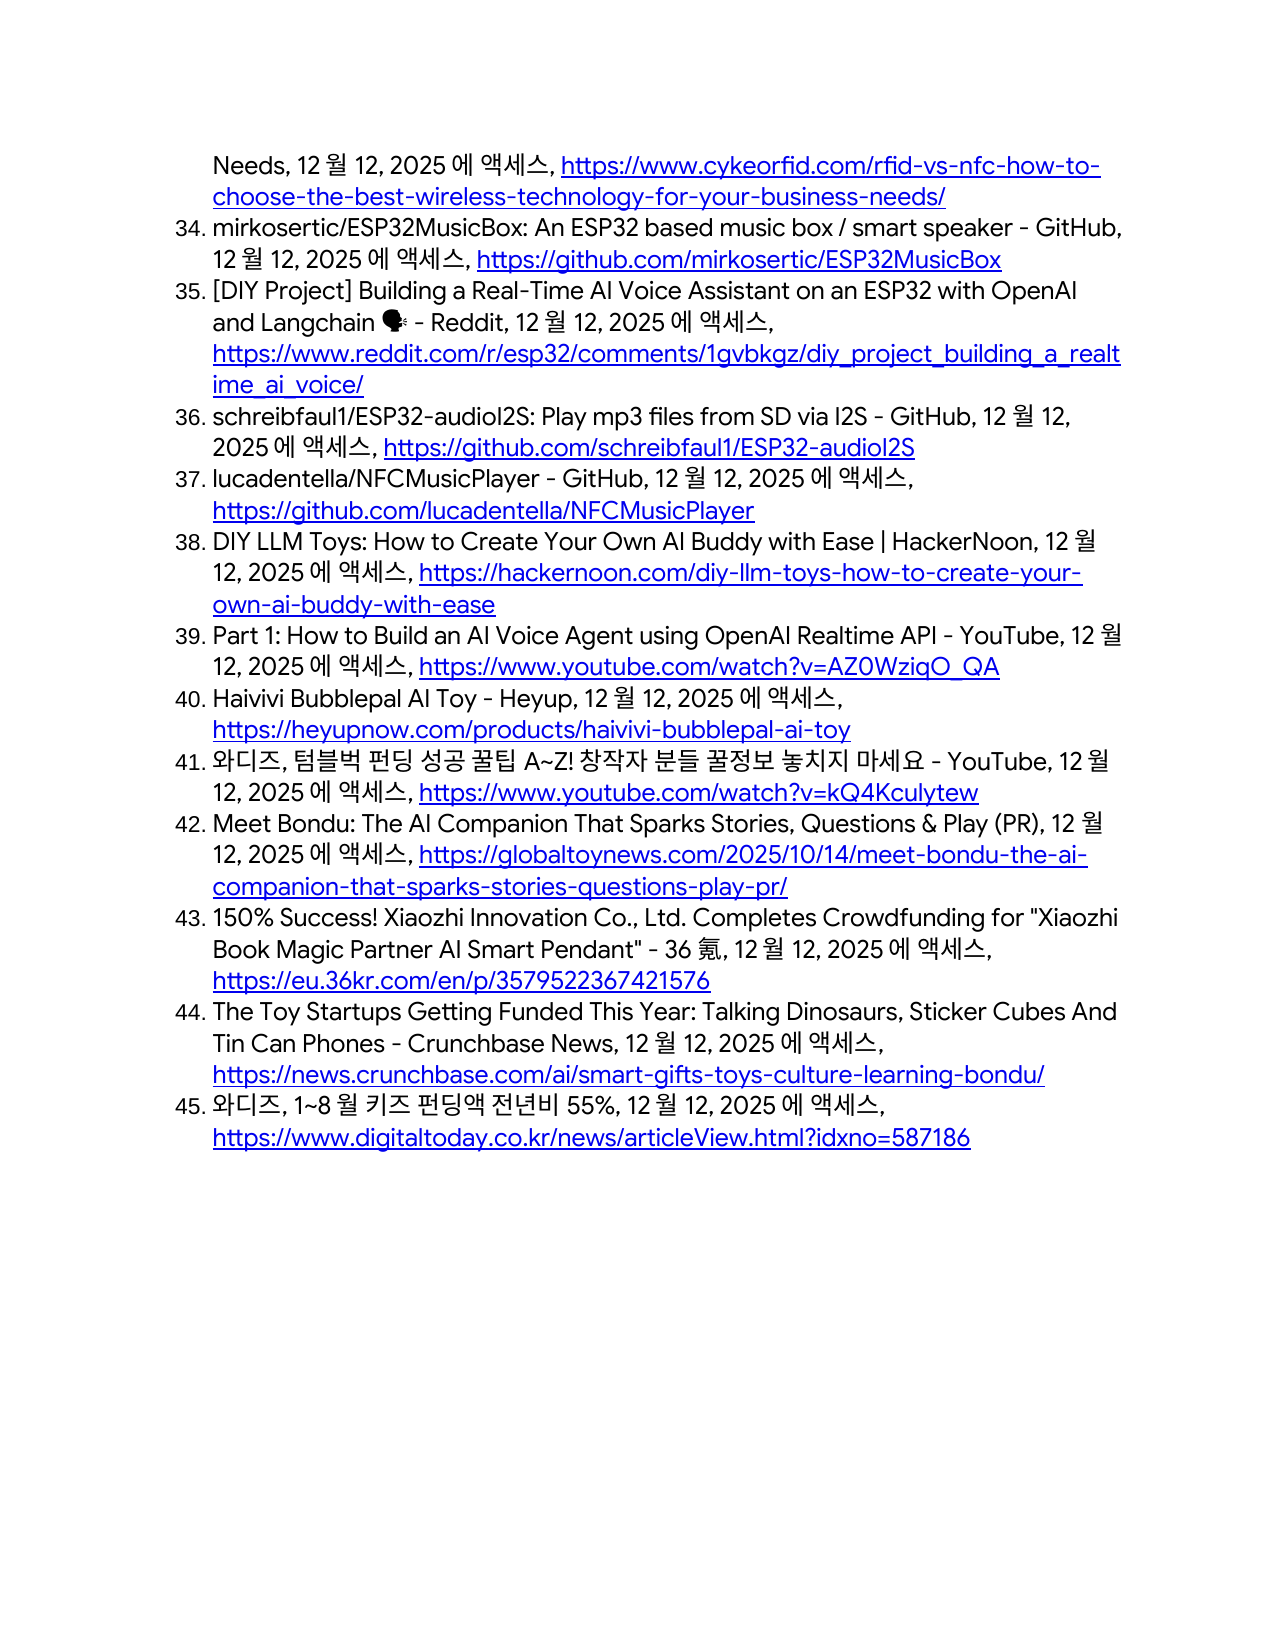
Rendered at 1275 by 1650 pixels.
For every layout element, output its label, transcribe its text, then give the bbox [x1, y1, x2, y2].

list Part 1: How to Build an AI Voice Agent using OpenAI Realtime API - YouTube, 12월 12, 2025에 액세스, https://www.youtube.com/watch?v=AZ0WziqO_QA [175, 620, 1125, 683]
list DIY LLM Toys: How to Create Your Own AI Buddy with Ease | HackerNoon, 12월 12, 2025에 액세스, https://hackernoon.com/diy-llm-toys-how-to-create-your-own-ai-buddy-with-ease [175, 526, 1125, 620]
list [175, 150, 1125, 213]
list Haivivi Bubblepal AI Toy - Heyup, 12월 12, 2025에 액세스, https://heyupnow.com/products/haivivi-bubblepal-ai-toy [175, 683, 1125, 746]
list schreibfaul1/ESP32-audioI2S: Play mp3 files from SD via I2S - GitHub, 12월 12, 2025에 액세스, https://github.com/schreibfaul1/ESP32-audioI2S [175, 401, 1125, 463]
list mirkosertic/ESP32MusicBox: An ESP32 based music box / smart speaker - GitHub, 12월 12, 2025에 액세스, https://github.com/mirkosertic/ESP32MusicBox [175, 213, 1125, 275]
list lucadentella/NFCMusicPlayer - GitHub, 12월 12, 2025에 액세스, https://github.com/lucadentella/NFCMusicPlayer [175, 463, 1125, 526]
list 150% Success! Xiaozhi Innovation Co., Ltd. Completes Crowdfunding for "Xiaozhi Book Magic Partner AI Smart Pendant" - 36氪, 12월 12, 2025에 액세스, https://eu.36kr.com/en/p/3579522367421576 [175, 902, 1125, 997]
list The Toy Startups Getting Funded This Year: Talking Dinosaurs, Sticker Cubes And Tin Can Phones - Crunchbase News, 12월 12, 2025에 액세스, https://news.crunchbase.com/ai/smart-gifts-toys-culture-learning-bondu/ [175, 997, 1125, 1091]
list 와디즈, 텀블벅 펀딩 성공 꿀팁 A~Z! 창작자 분들 꿀정보 놓치지 마세요 - YouTube, 12월 12, 2025에 액세스, https://www.youtube.com/watch?v=kQ4Kculytew [175, 746, 1125, 808]
list Meet Bondu: The AI Companion That Sparks Stories, Questions & Play (PR), 12월 12, 2025에 액세스, https://globaltoynews.com/2025/10/14/meet-bondu-the-ai-companion-that-sparks-stories-questions-play-pr/ [175, 808, 1125, 902]
list [DIY Project] Building a Real-Time AI Voice Assistant on an ESP32 with OpenAI and Langchain 🗣️ - Reddit, 12월 12, 2025에 액세스, https://www.reddit.com/r/esp32/comments/1gvbkgz/diy_project_building_a_realtime_ai_voice/ [175, 275, 1125, 401]
list 와디즈, 1~8월 키즈 펀딩액 전년비 55%, 12월 12, 2025에 액세스, https://www.digitaltoday.co.kr/news/articleView.html?idxno=587186 [175, 1091, 1125, 1153]
